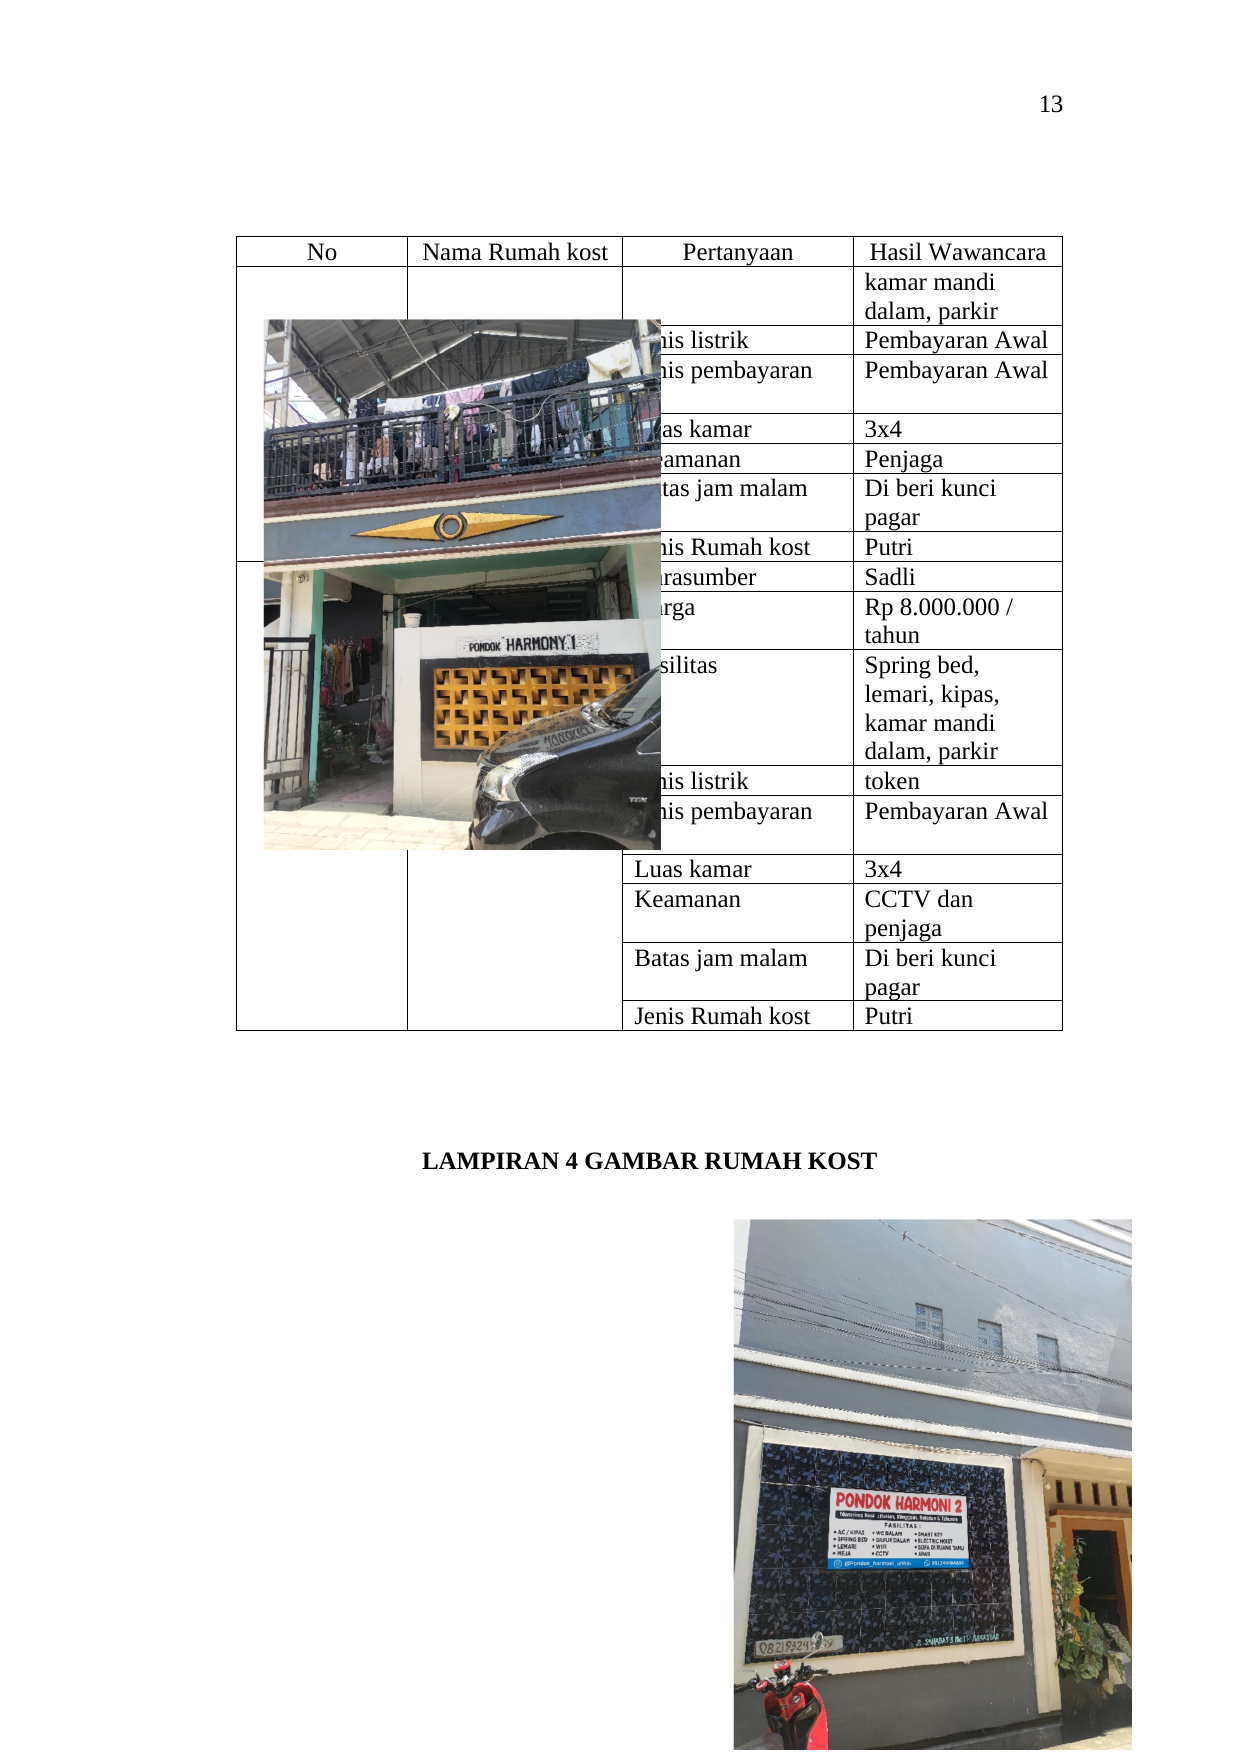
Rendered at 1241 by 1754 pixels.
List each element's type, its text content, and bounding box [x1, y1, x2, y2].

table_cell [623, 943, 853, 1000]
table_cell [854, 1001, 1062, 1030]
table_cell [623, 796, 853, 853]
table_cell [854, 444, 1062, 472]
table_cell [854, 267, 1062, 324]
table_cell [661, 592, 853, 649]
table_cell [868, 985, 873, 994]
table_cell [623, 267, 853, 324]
picture [734, 1220, 1132, 1749]
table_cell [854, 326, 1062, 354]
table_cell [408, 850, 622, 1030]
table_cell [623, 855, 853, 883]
text LAMPIRAN 4 GAMBAR RUMAH KOST [236, 1146, 1063, 1175]
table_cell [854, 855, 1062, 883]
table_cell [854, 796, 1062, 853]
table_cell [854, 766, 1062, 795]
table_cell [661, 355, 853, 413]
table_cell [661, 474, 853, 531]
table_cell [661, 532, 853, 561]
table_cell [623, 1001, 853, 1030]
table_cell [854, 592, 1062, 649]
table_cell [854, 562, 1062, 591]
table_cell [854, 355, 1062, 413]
table_header No [237, 237, 407, 266]
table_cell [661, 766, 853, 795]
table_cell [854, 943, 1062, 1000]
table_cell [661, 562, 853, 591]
table_header Pertanyaan [623, 237, 853, 266]
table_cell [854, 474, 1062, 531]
table_header Nama Rumah kost [408, 237, 622, 266]
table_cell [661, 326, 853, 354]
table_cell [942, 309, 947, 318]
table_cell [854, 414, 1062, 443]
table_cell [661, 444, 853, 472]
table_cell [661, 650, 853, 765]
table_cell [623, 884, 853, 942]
table_header Hasil Wawancara [854, 237, 1062, 266]
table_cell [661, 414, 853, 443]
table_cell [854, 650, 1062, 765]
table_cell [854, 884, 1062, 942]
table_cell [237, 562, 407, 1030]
picture [264, 320, 661, 850]
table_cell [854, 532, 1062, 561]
